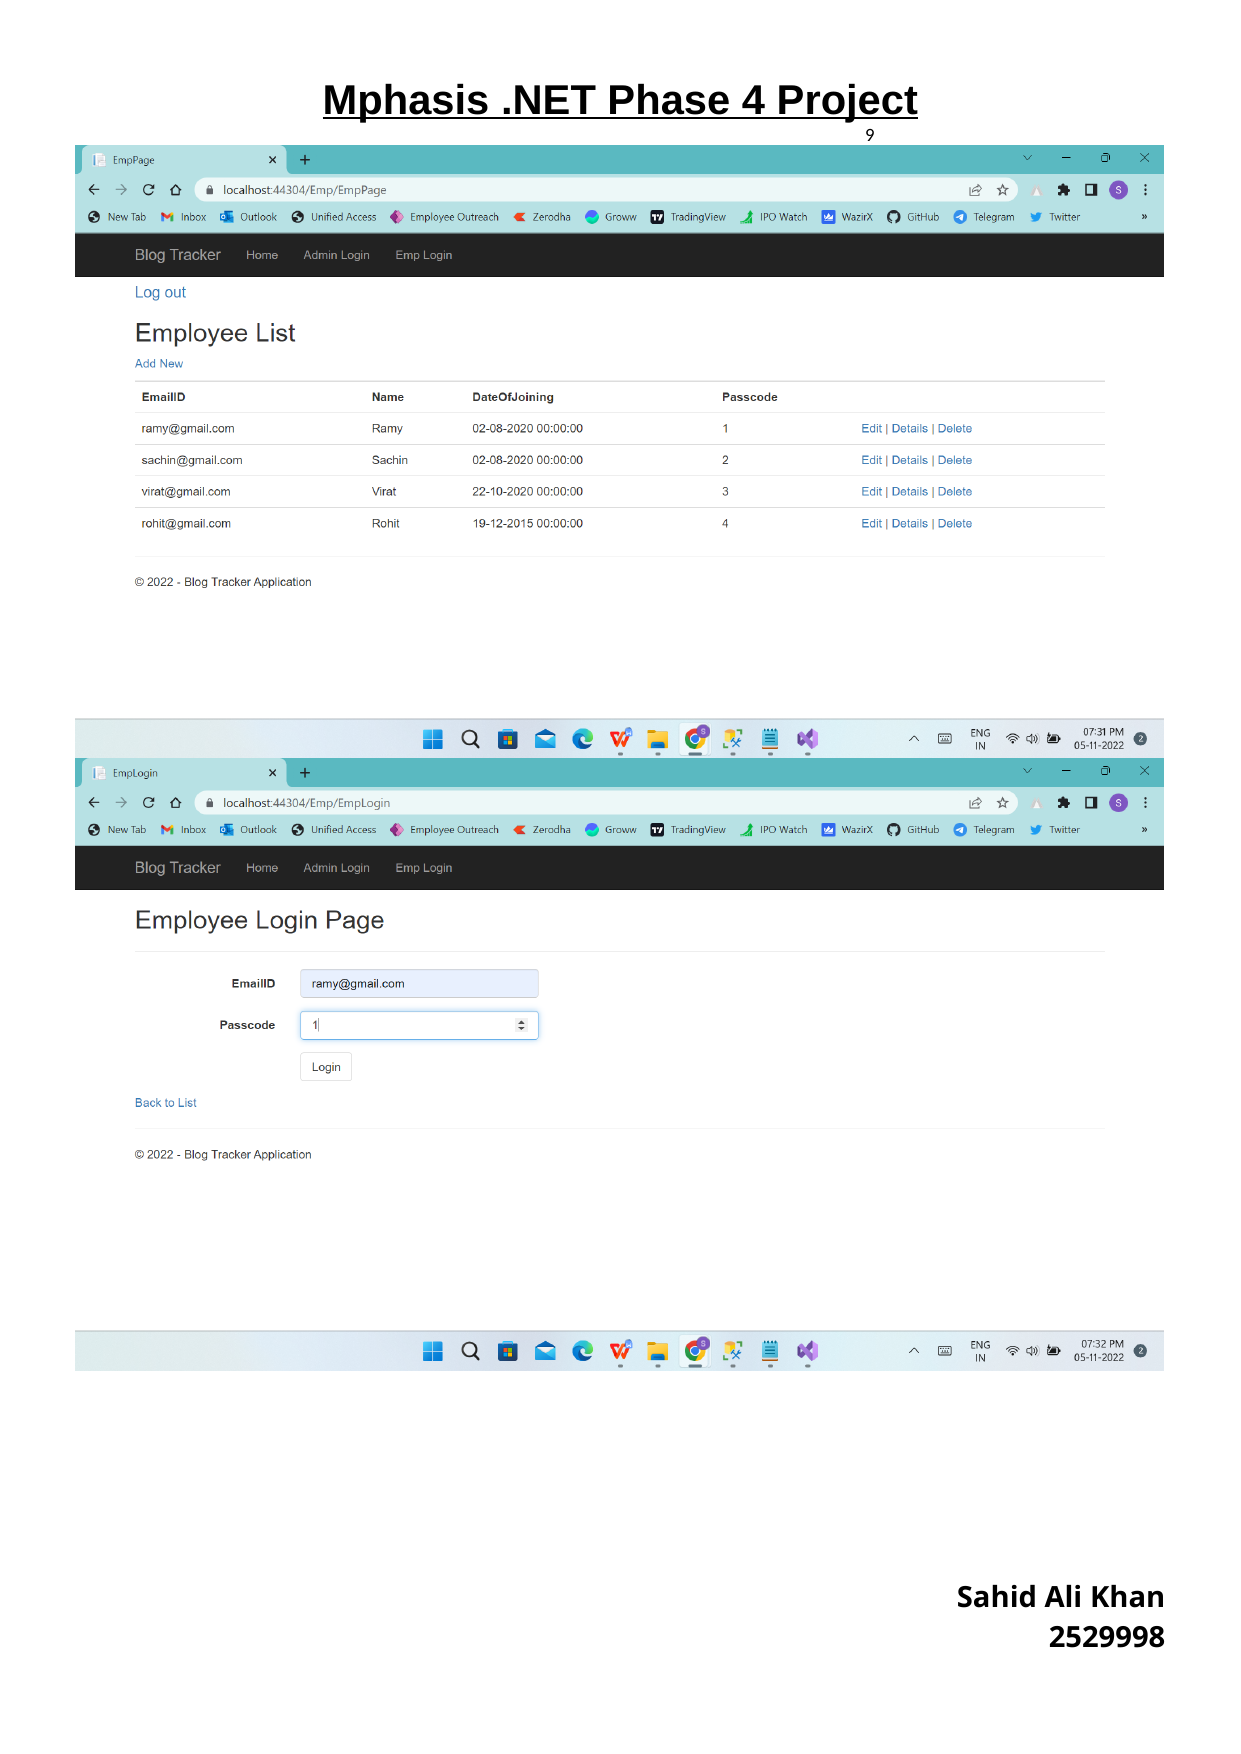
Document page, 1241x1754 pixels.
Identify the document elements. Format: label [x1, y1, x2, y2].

picture [75, 145, 1164, 1371]
